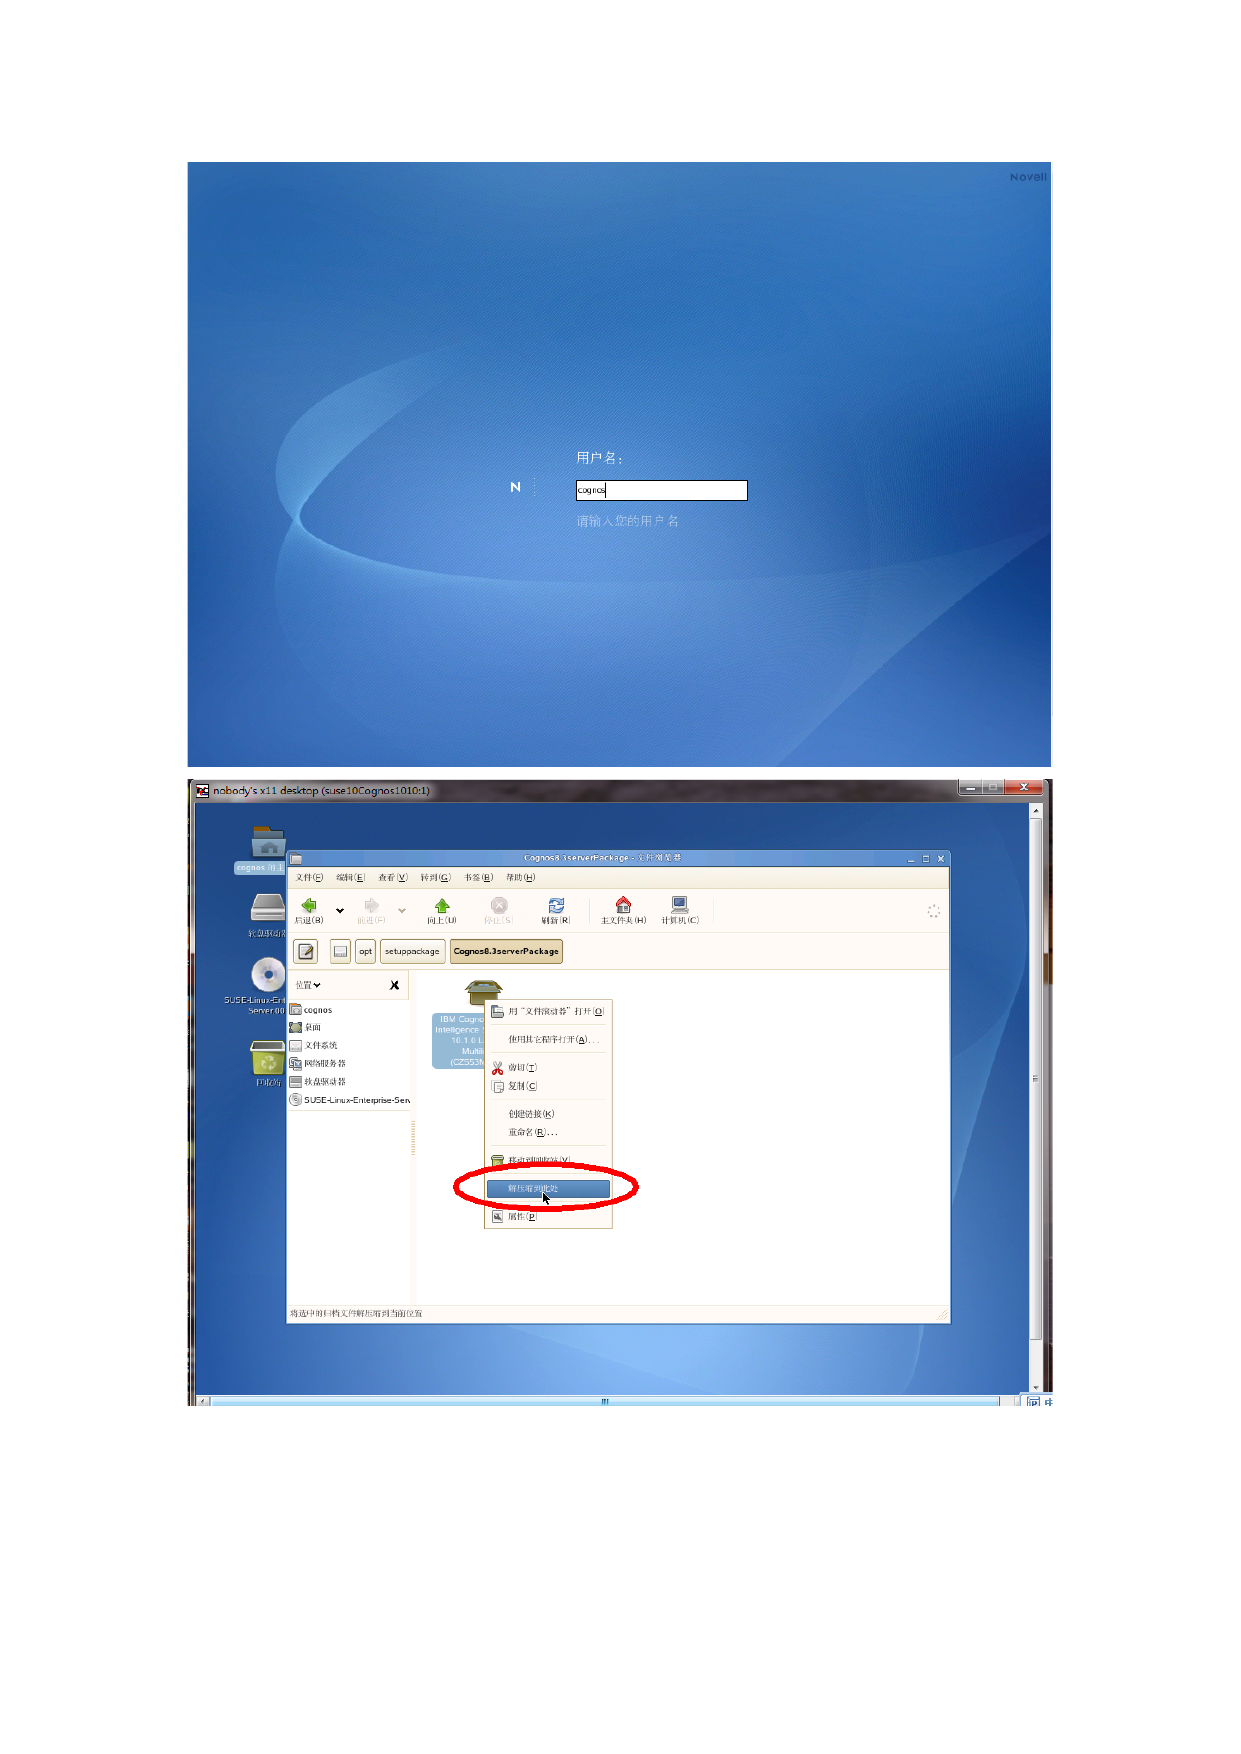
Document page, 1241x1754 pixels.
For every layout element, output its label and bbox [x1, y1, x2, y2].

picture [187, 779, 1053, 1406]
picture [187, 162, 1053, 767]
